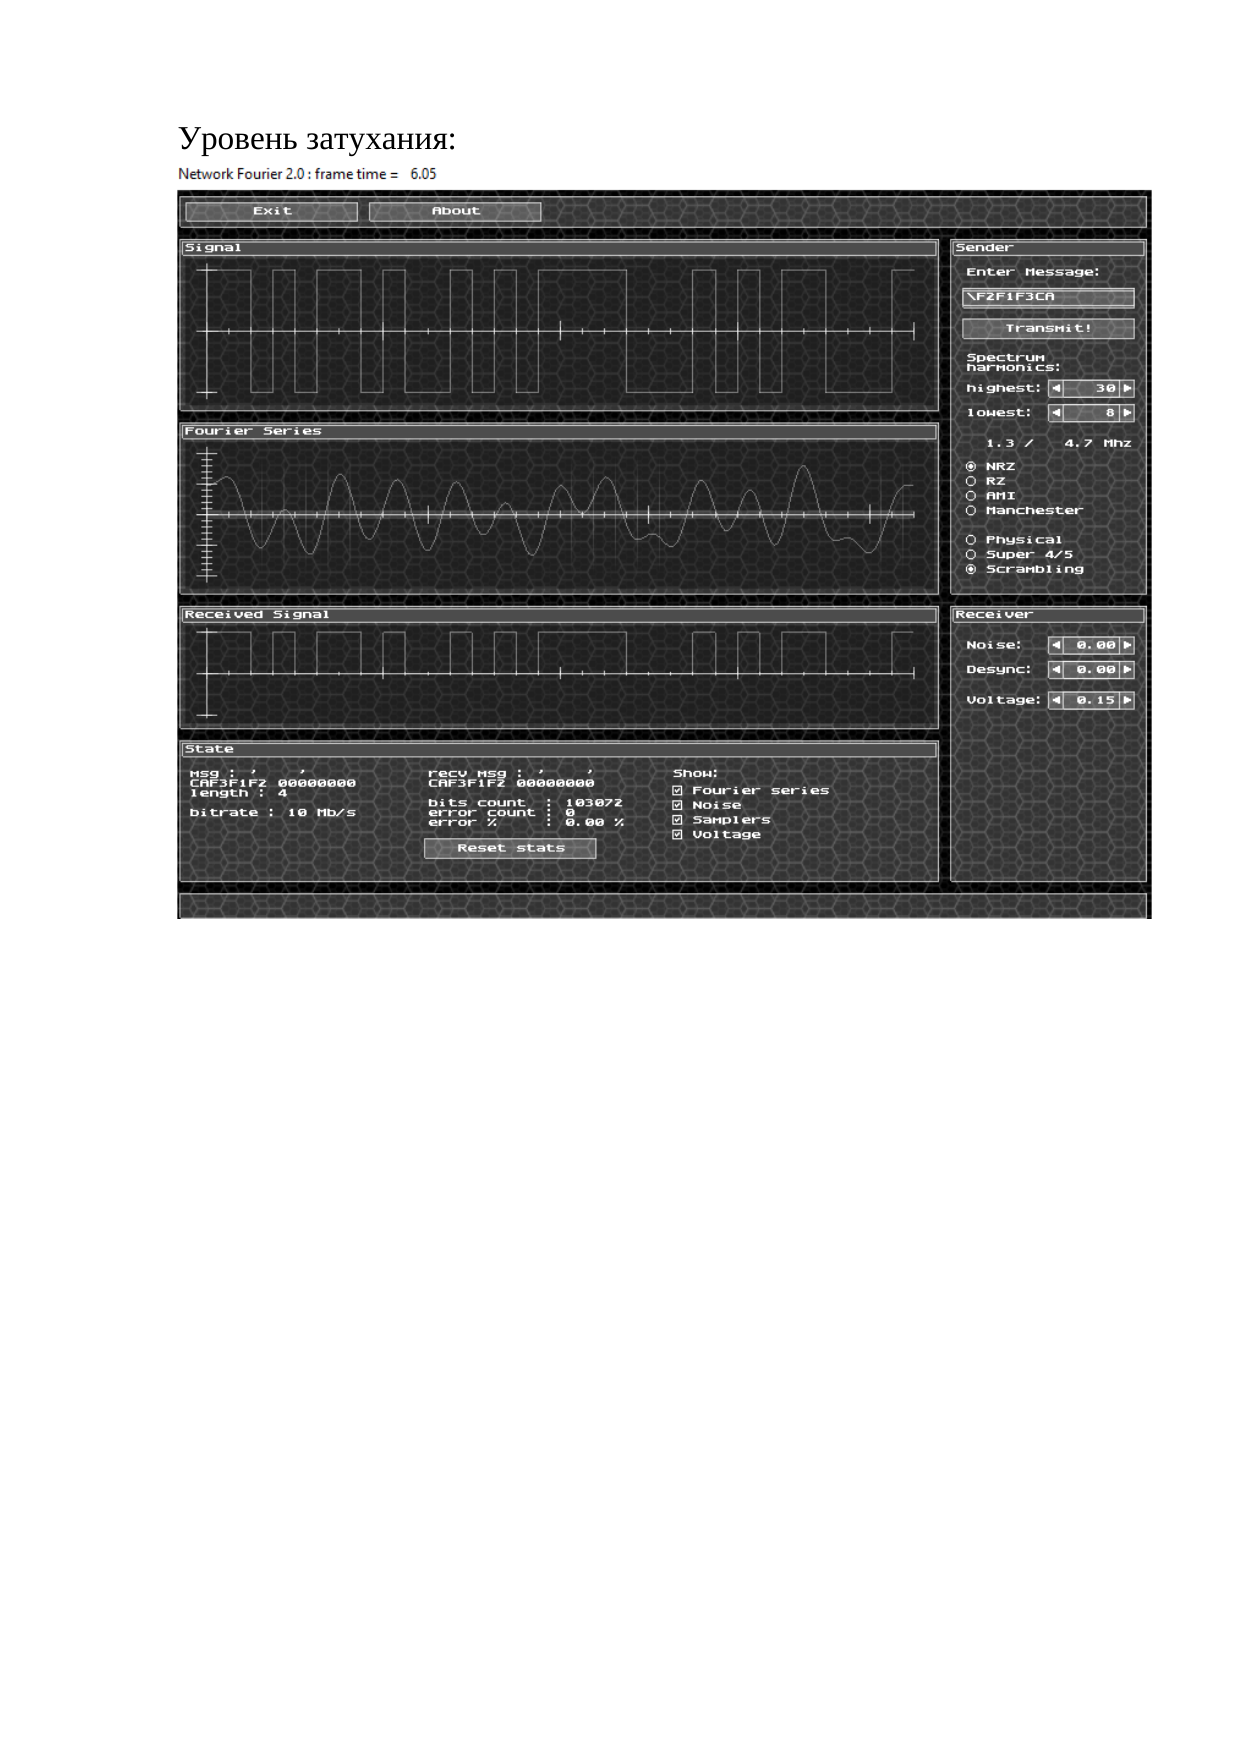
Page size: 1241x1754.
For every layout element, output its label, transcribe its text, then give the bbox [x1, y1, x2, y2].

picture [177, 162, 1152, 919]
text Уровень затухания: [177, 118, 1152, 162]
